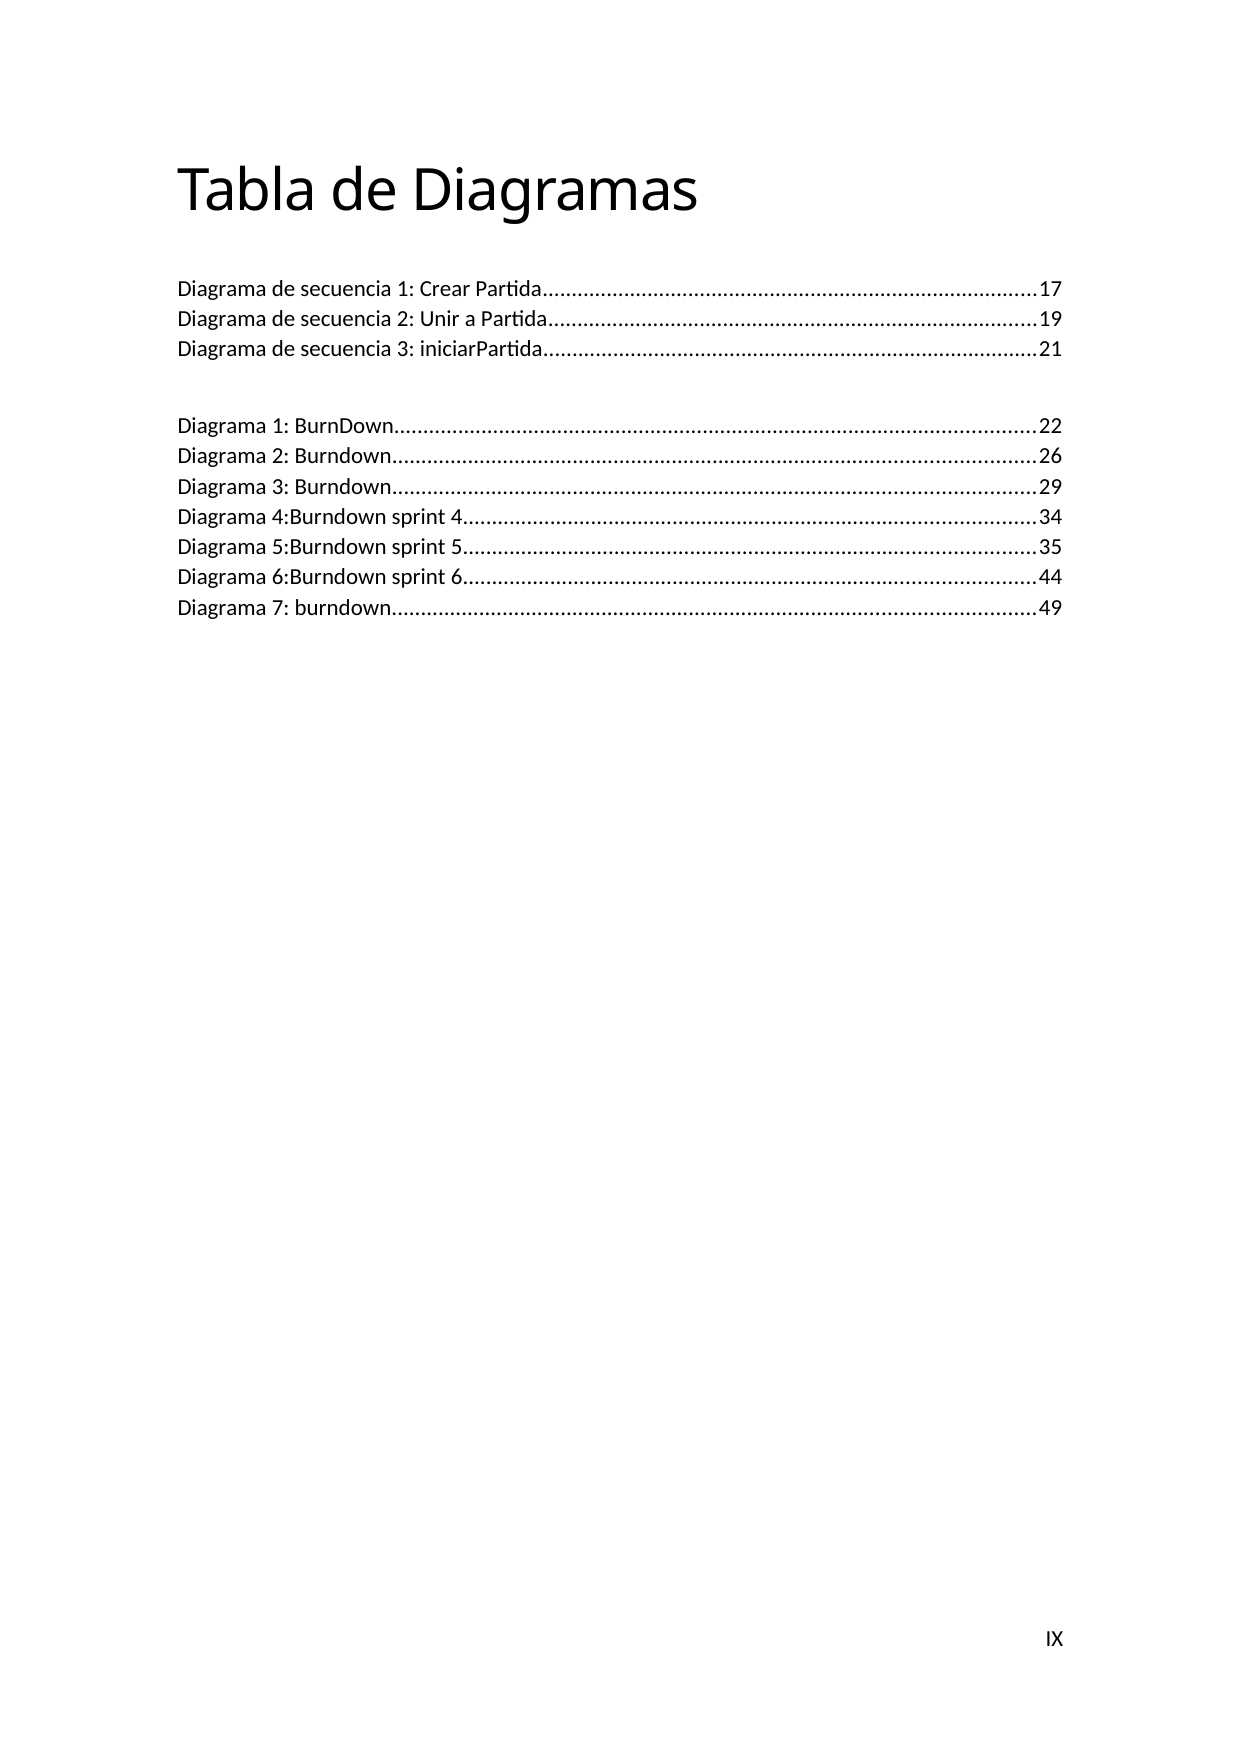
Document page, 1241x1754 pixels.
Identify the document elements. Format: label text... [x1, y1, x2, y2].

text Diagrama 7: burndown 49 [177, 593, 1063, 621]
text Diagrama 1: BurnDown 22 [177, 411, 1063, 439]
text Diagrama 2: Burndown 26 [177, 442, 1063, 470]
text Diagrama 4:Burndown sprint 4 34 [177, 502, 1063, 530]
text Diagrama 3: Burndown 29 [177, 472, 1063, 500]
text Diagrama de secuencia 1: Crear Partida 17 [177, 274, 1063, 302]
title Tabla de Diagramas [177, 148, 1063, 227]
text Diagrama de secuencia 3: iniciarPartida 21 [177, 334, 1063, 362]
text Diagrama 6:Burndown sprint 6 44 [177, 562, 1063, 591]
text Diagrama 5:Burndown sprint 5 35 [177, 532, 1063, 560]
text Diagrama de secuencia 2: Unir a Partida 19 [177, 304, 1063, 332]
